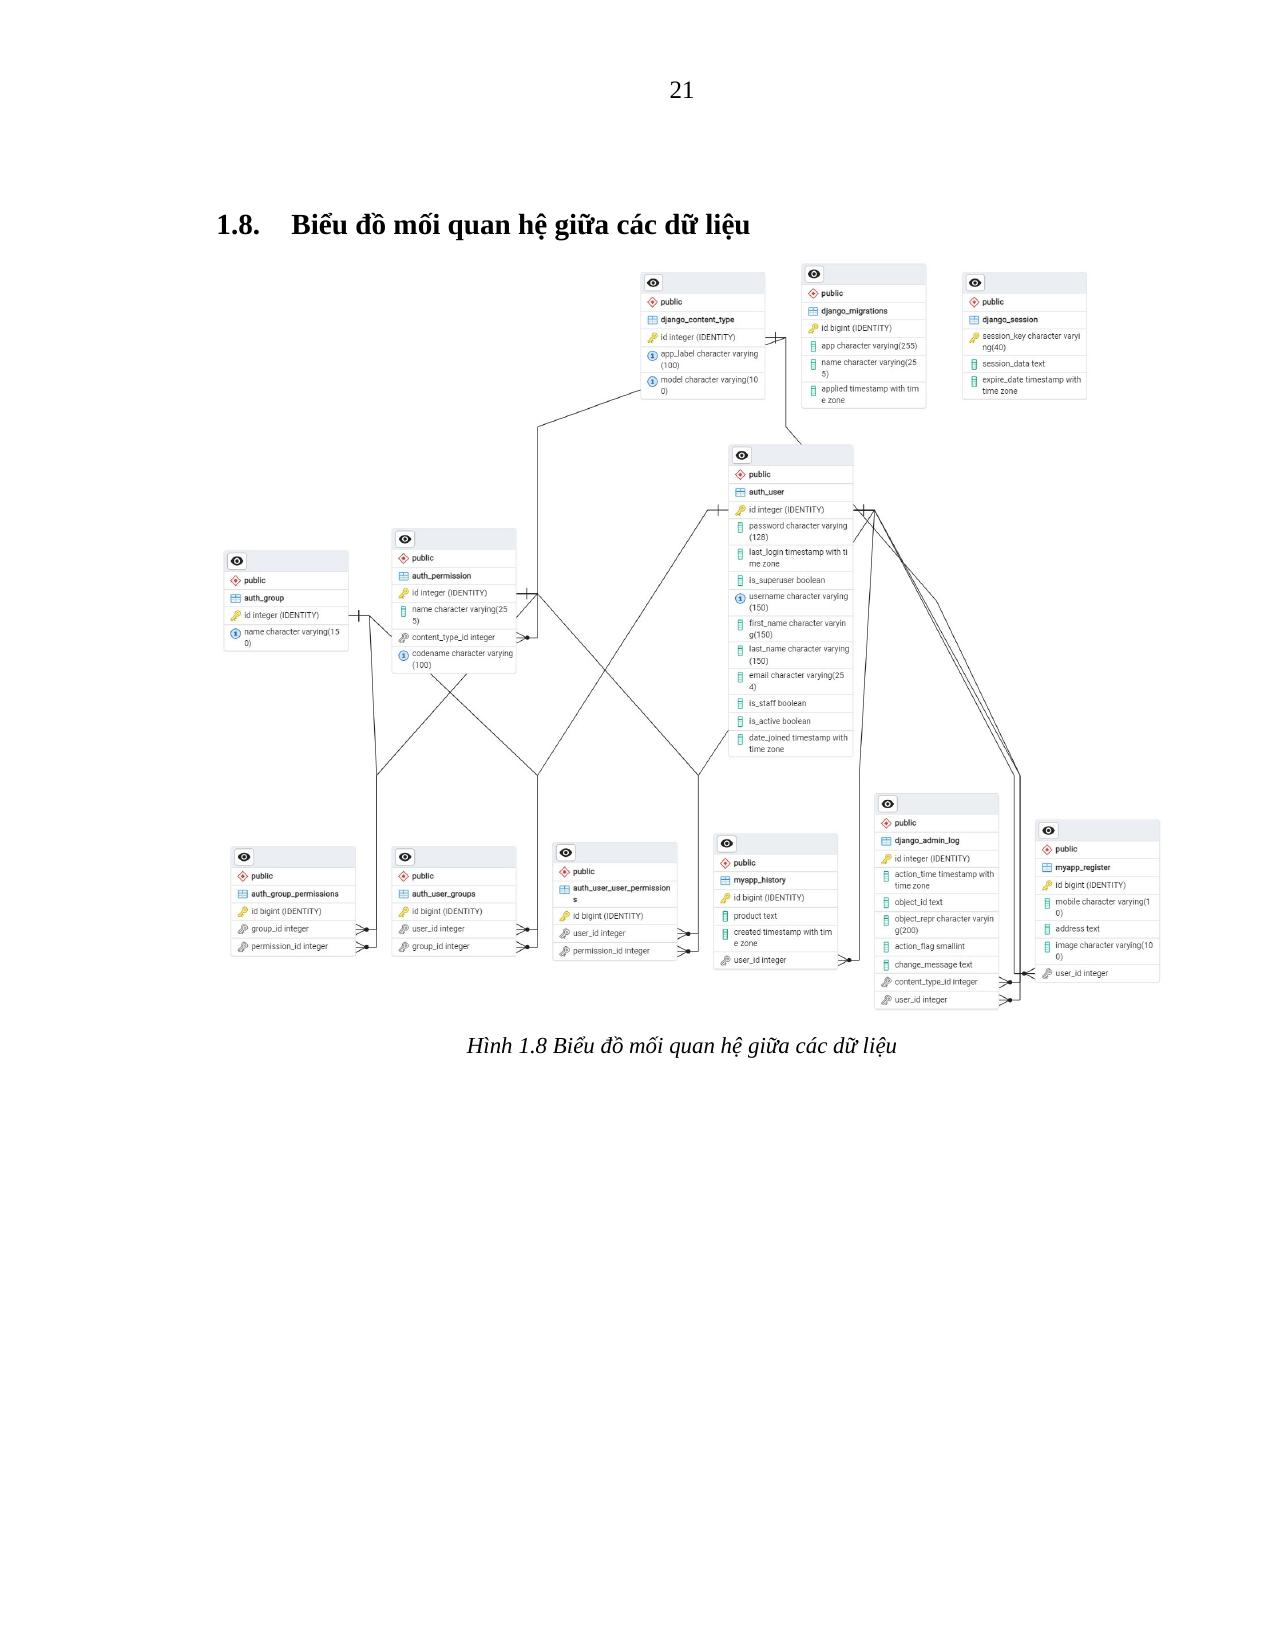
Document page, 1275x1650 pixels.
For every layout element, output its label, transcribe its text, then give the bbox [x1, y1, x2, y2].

text Hình 1.8 Biểu đồ mối quan hệ giữa các dữ liệu [207, 1032, 1157, 1058]
list Biểu đồ mối quan hệ giữa các dữ liệu [216, 207, 1126, 240]
picture [216, 257, 1167, 1017]
